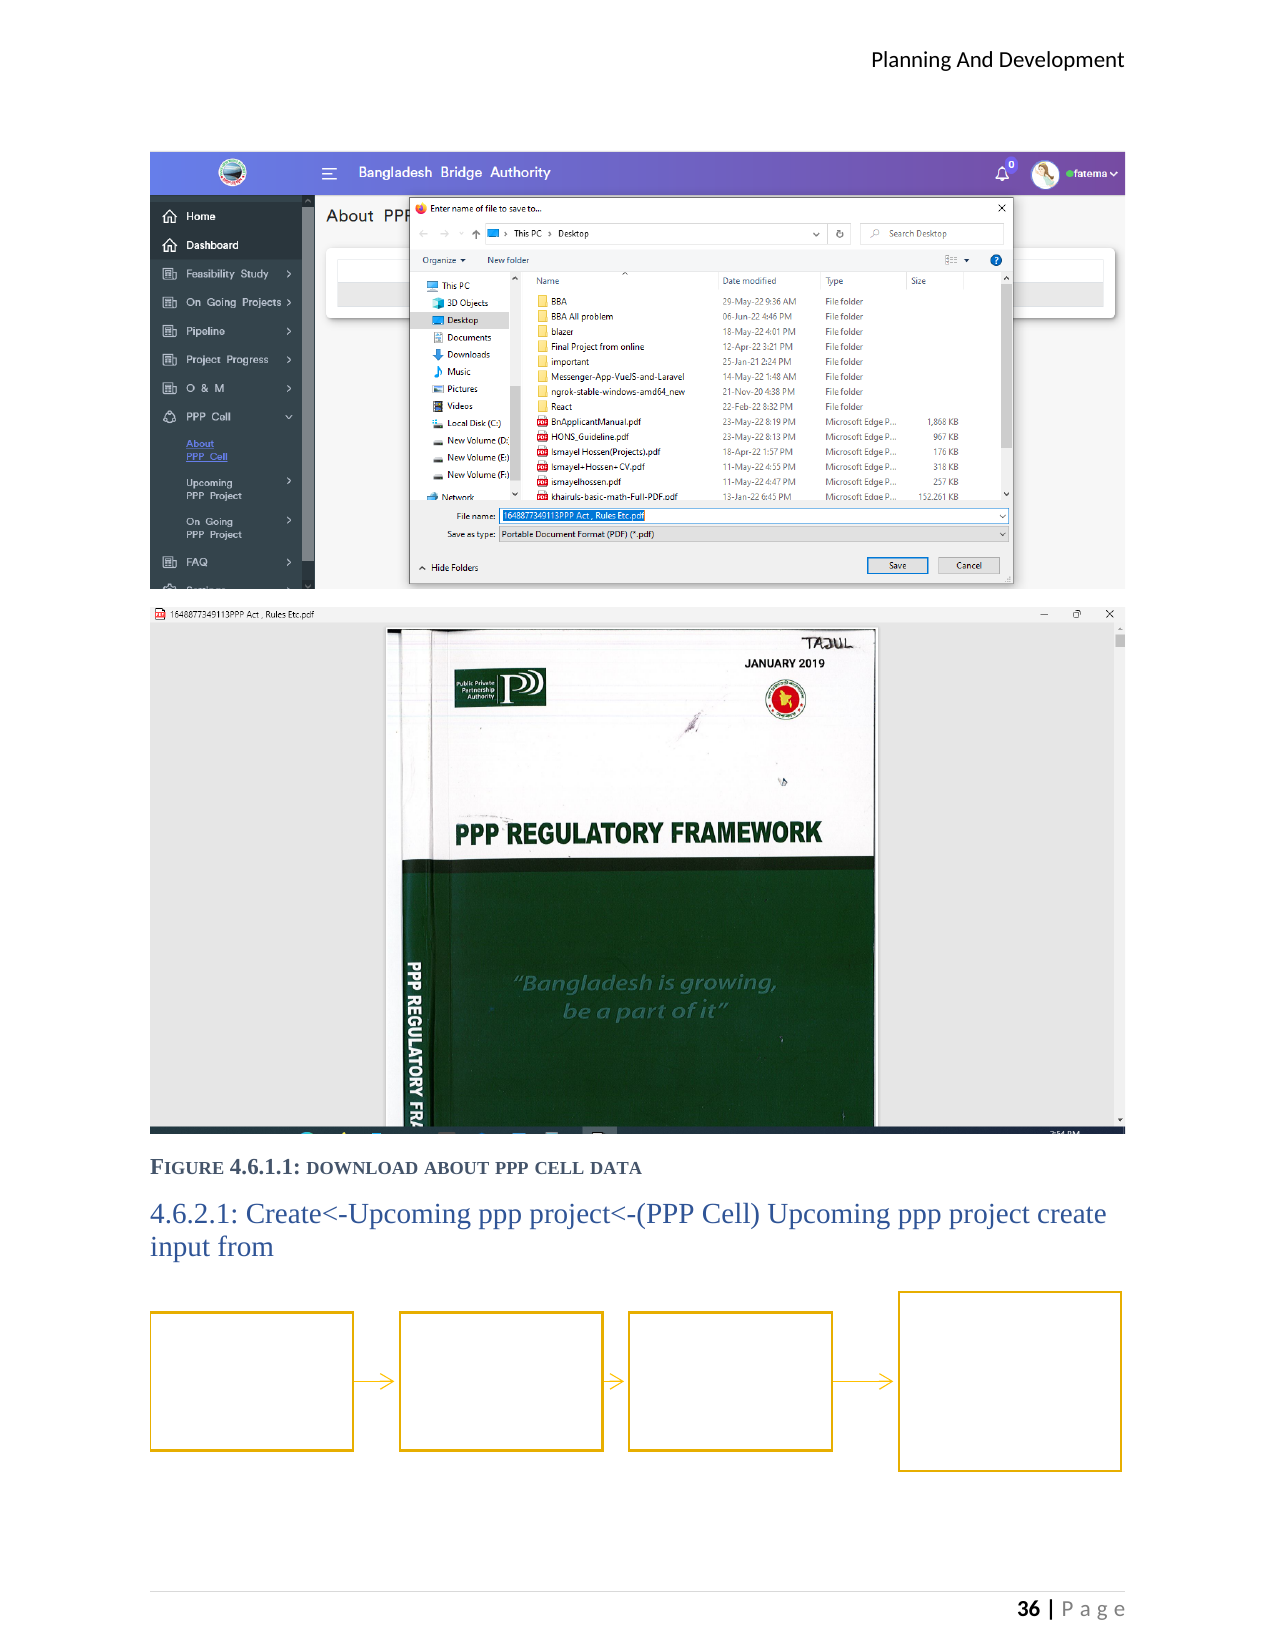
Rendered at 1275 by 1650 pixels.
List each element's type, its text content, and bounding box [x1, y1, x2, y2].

picture [150, 150, 1125, 589]
picture [150, 607, 1125, 1134]
subtitle 4.6.2.1: Create<-Upcoming ppp project<-(PPP Cell) Upcoming ppp project create input from [150, 1196, 1125, 1263]
text Figure 4.6.1.1: download about ppp cell data [150, 1153, 1125, 1179]
